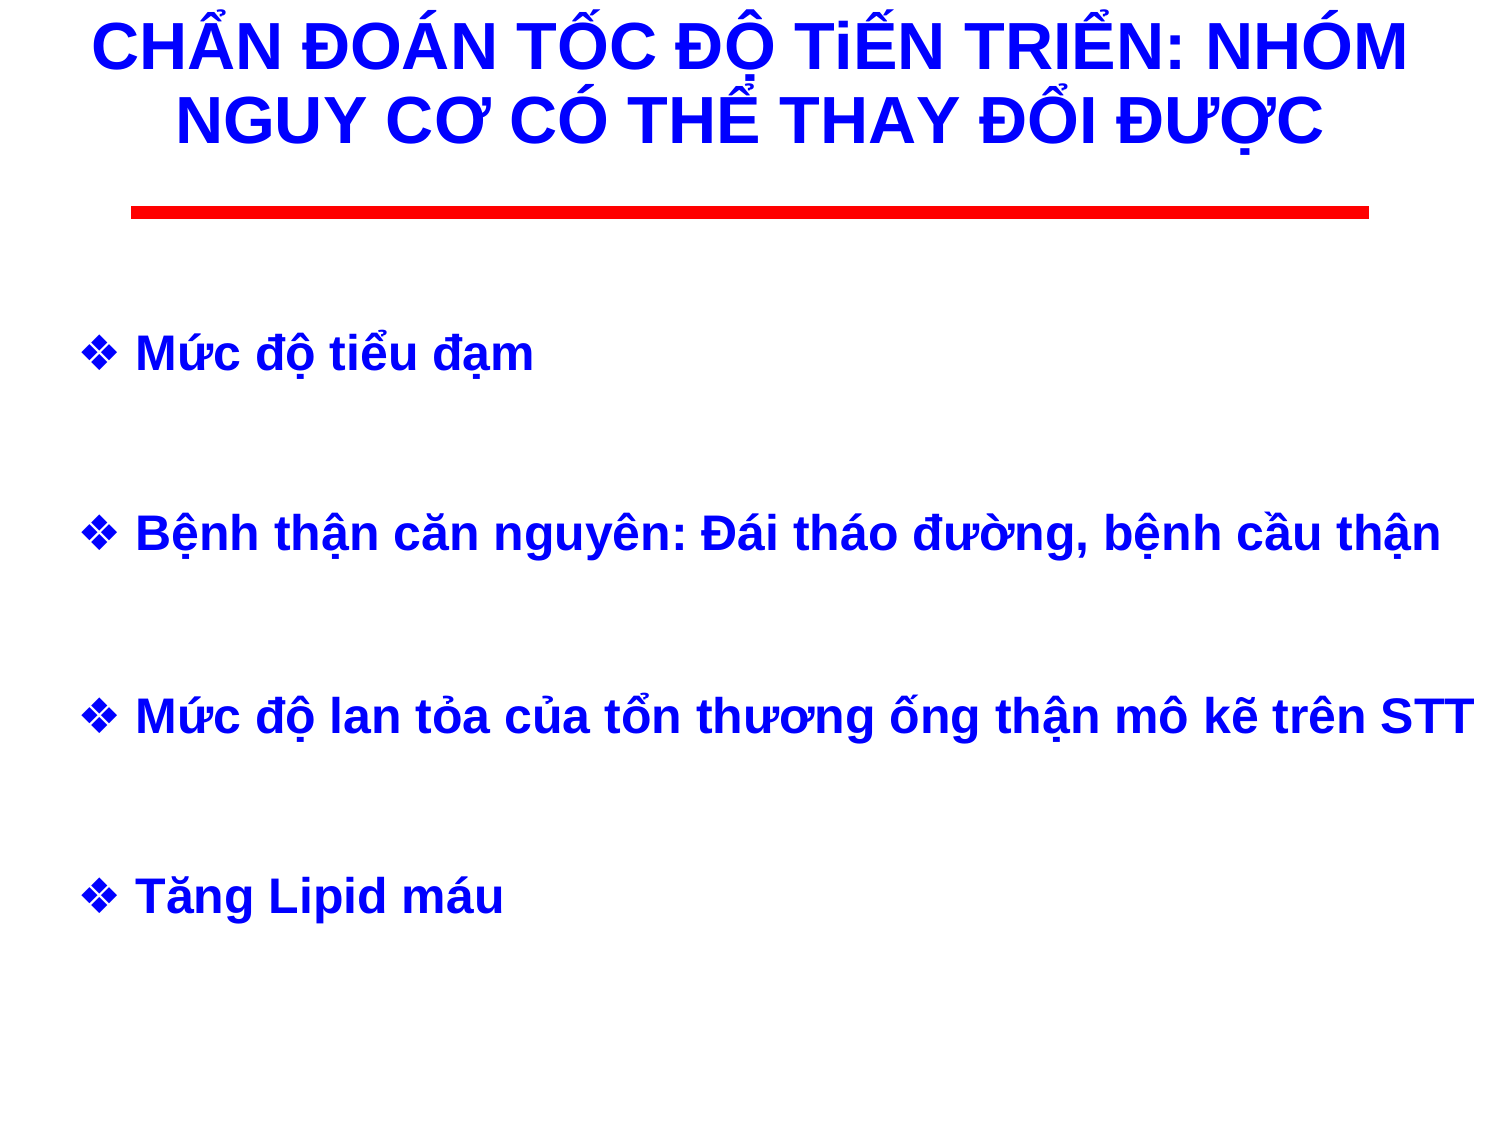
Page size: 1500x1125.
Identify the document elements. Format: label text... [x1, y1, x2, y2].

list Bệnh thận căn nguyên: Đái tháo đường, bệnh cầu thận [77, 478, 1500, 579]
list Mức độ lan tỏa của tổn thương ống thận mô kẽ trên STT [77, 661, 1500, 761]
list Tăng Lipid máu [77, 841, 1500, 942]
subtitle CHẨN ĐOÁN TỐC ĐỘ TiẾN TRIỂN: NHÓM NGUY CƠ CÓ THỂ THAY ĐỔI ĐƯỢC [91, 12, 1411, 157]
list Mức độ tiểu đạm [77, 298, 1500, 398]
